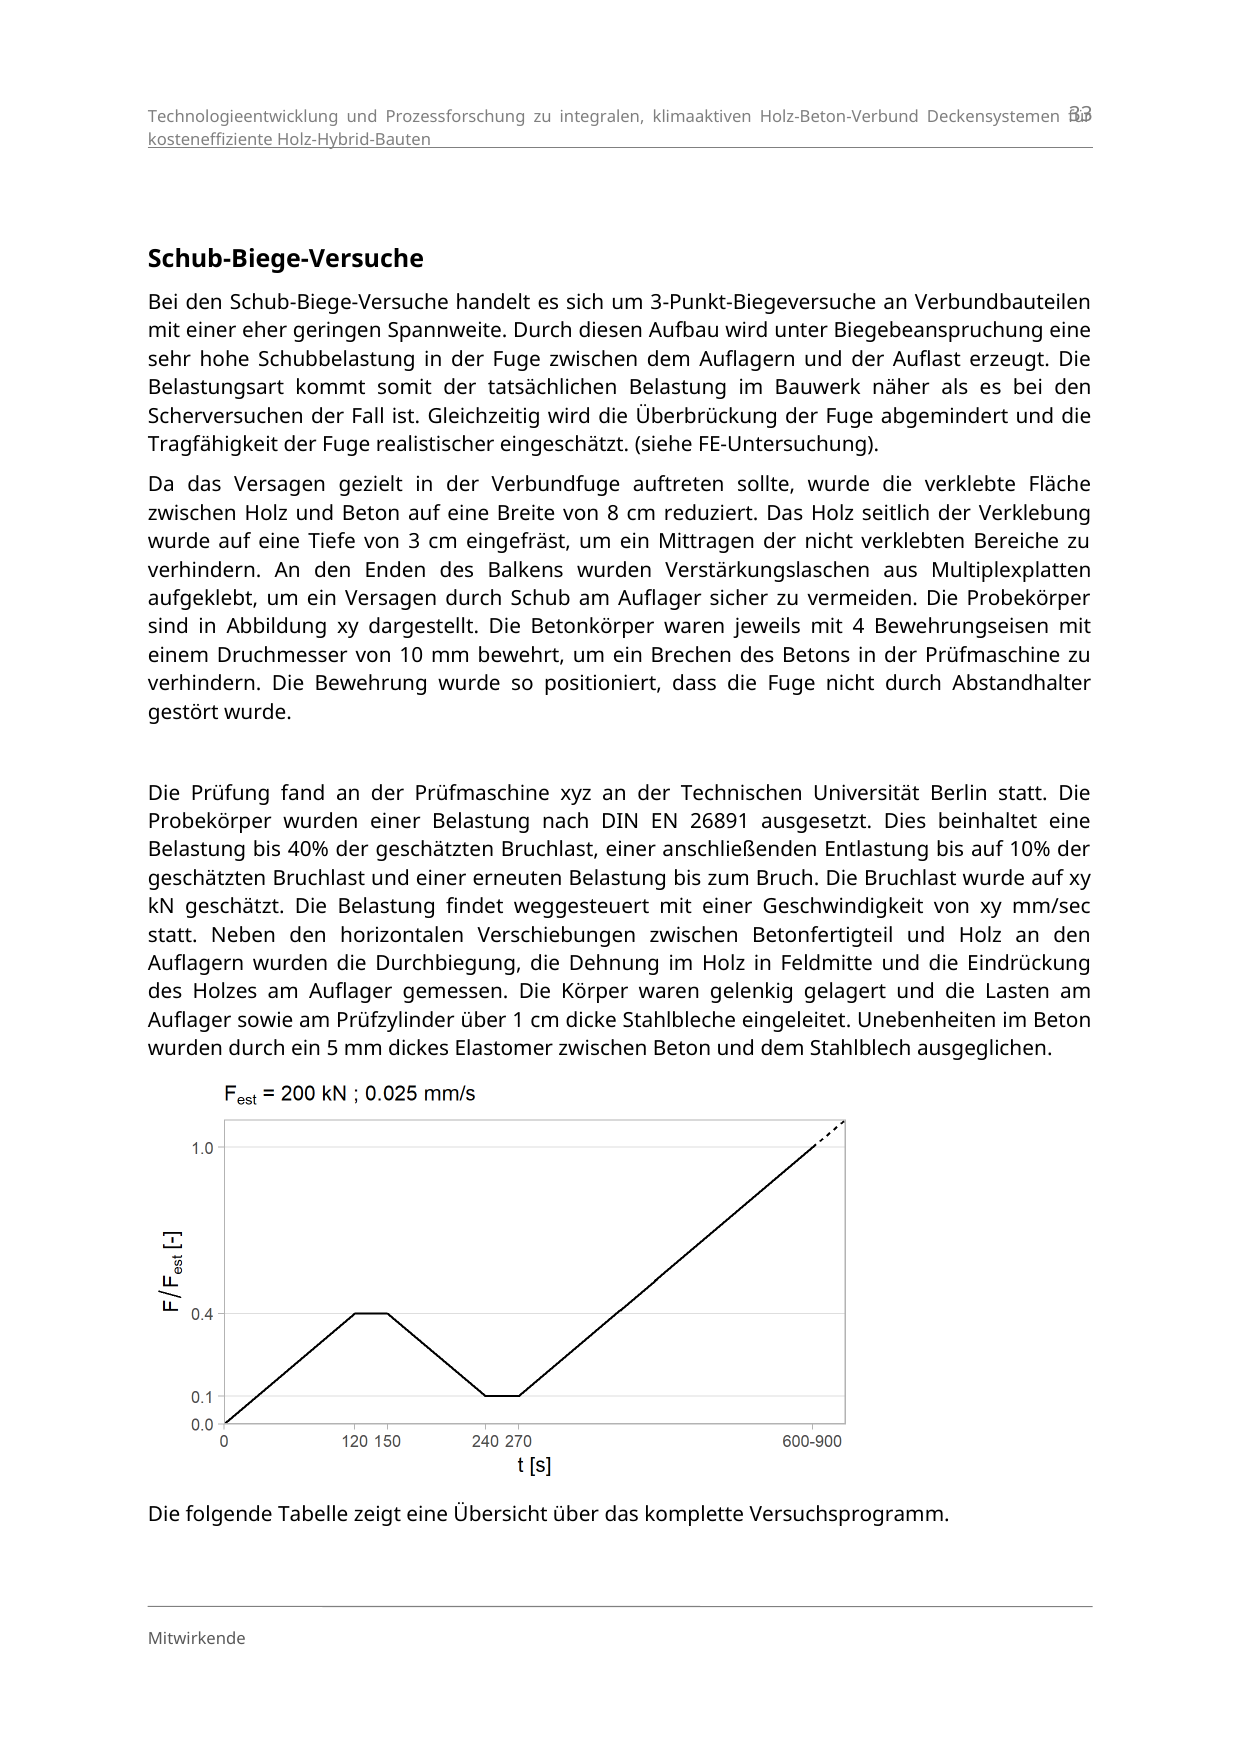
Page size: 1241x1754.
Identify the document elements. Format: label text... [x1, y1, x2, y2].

picture [147, 1073, 857, 1487]
text Bei den Schub-Biege-Versuche handelt es sich um 3-Punkt-Biegeversuche an Verbundbauteilen mit einer eher geringen Spannweite. Durch diesen Aufbau wird unter Biegebeanspruchung eine sehr hohe Schubbelastung in der Fuge zwischen dem Auflagern und der Auflast erzeugt. Die Belastungsart kommt somit der tatsächlichen Belastung im Bauwerk näher als es bei den Scherversuchen der Fall ist. Gleichzeitig wird die Überbrückung der Fuge abgemindert und die Tragfähigkeit der Fuge realistischer eingeschätzt. (siehe FE-Untersuchung). [148, 287, 1092, 458]
text Die folgende Tabelle zeigt eine Übersicht über das komplette Versuchsprogramm. [148, 1499, 1092, 1527]
text Die Prüfung fand an der Prüfmaschine xyz an der Technischen Universität Berlin statt. Die Probekörper wurden einer Belastung nach DIN EN 26891 ausgesetzt. Dies beinhaltet eine Belastung bis 40% der geschätzten Bruchlast, einer anschließenden Entlastung bis auf 10% der geschätzten Bruchlast und einer erneuten Belastung bis zum Bruch. Die Bruchlast wurde auf xy kN geschätzt. Die Belastung findet weggesteuert mit einer Geschwindigkeit von xy mm/sec statt. Neben den horizontalen Verschiebungen zwischen Betonfertigteil und Holz an den Auflagern wurden die Durchbiegung, die Dehnung im Holz in Feldmitte und die Eindrückung des Holzes am Auflager gemessen. Die Körper waren gelenkig gelagert und die Lasten am Auflager sowie am Prüfzylinder über 1 cm dicke Stahlbleche eingeleitet. Unebenheiten im Beton wurden durch ein 5 mm dickes Elastomer zwischen Beton und dem Stahlblech ausgeglichen. [148, 778, 1092, 1062]
text Da das Versagen gezielt in der Verbundfuge auftreten sollte, wurde die verklebte Fläche zwischen Holz und Beton auf eine Breite von 8 cm reduziert. Das Holz seitlich der Verklebung wurde auf eine Tiefe von 3 cm eingefräst, um ein Mittragen der nicht verklebten Bereiche zu verhindern. An den Enden des Balkens wurden Verstärkungslaschen aus Multiplexplatten aufgeklebt, um ein Versagen durch Schub am Auflager sicher zu vermeiden. Die Probekörper sind in Abbildung xy dargestellt. Die Betonkörper waren jeweils mit 4 Bewehrungseisen mit einem Druchmesser von 10 mm bewehrt, um ein Brechen des Betons in der Prüfmaschine zu verhindern. Die Bewehrung wurde so positioniert, dass die Fuge nicht durch Abstandhalter gestört wurde. [148, 469, 1092, 725]
subtitle Schub-Biege-Versuche [148, 241, 1092, 275]
